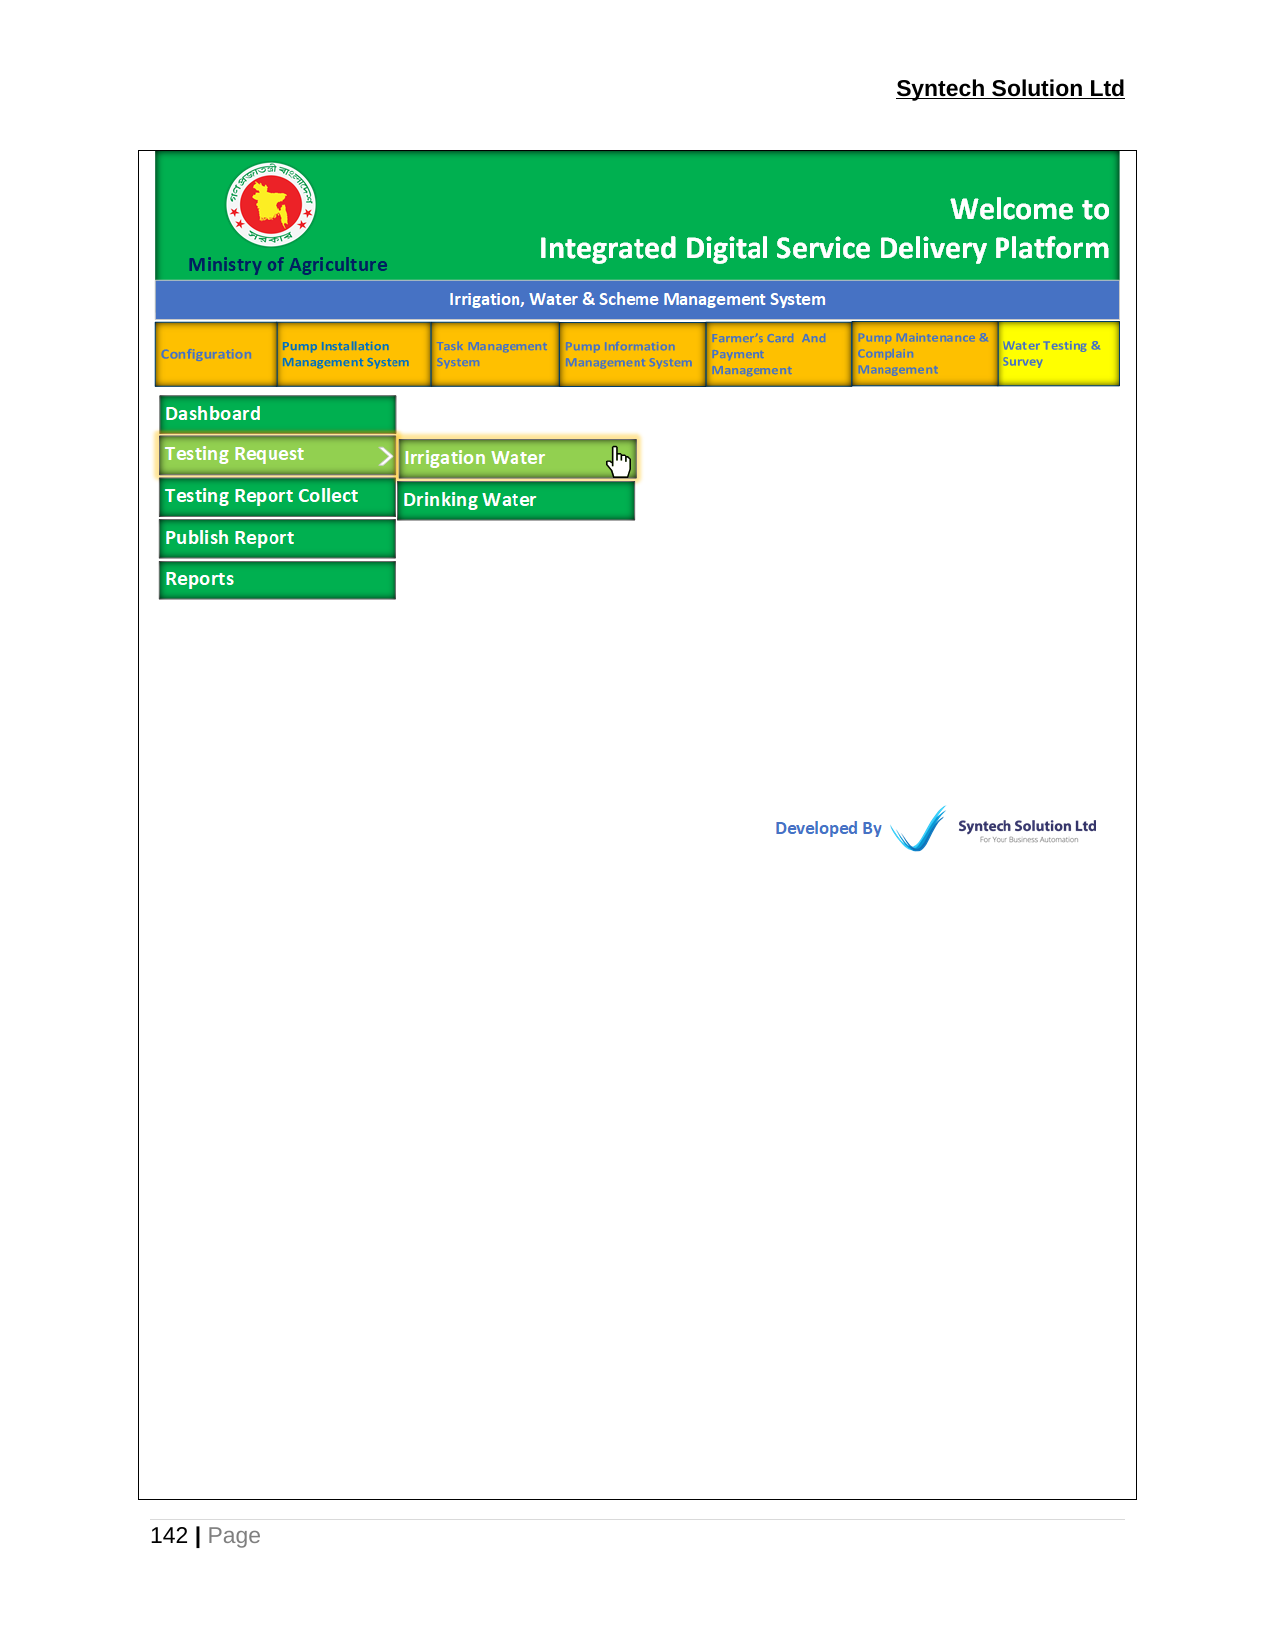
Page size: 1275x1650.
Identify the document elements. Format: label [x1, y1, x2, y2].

picture [150, 151, 1125, 852]
table_header [139, 151, 1136, 1499]
